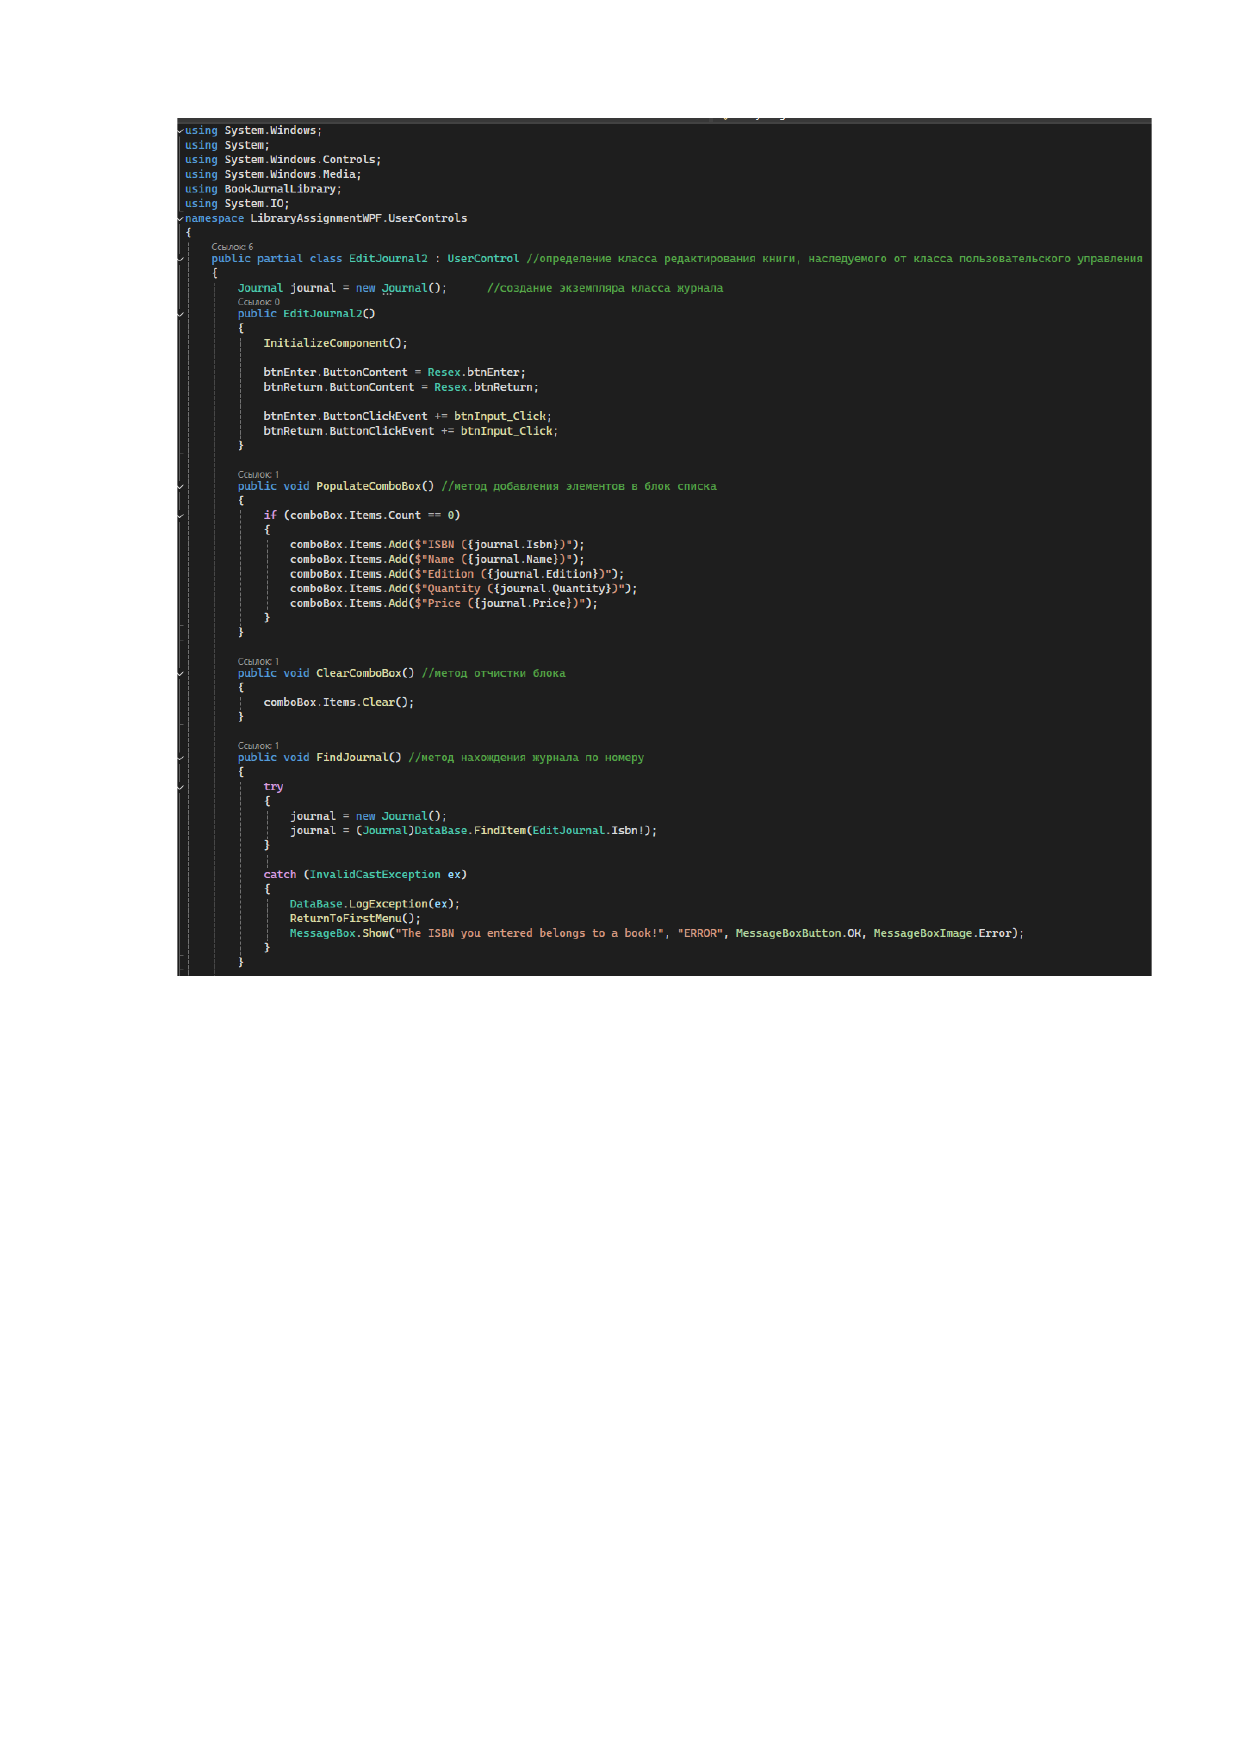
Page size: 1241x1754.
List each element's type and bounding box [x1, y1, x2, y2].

picture [177, 118, 1152, 976]
